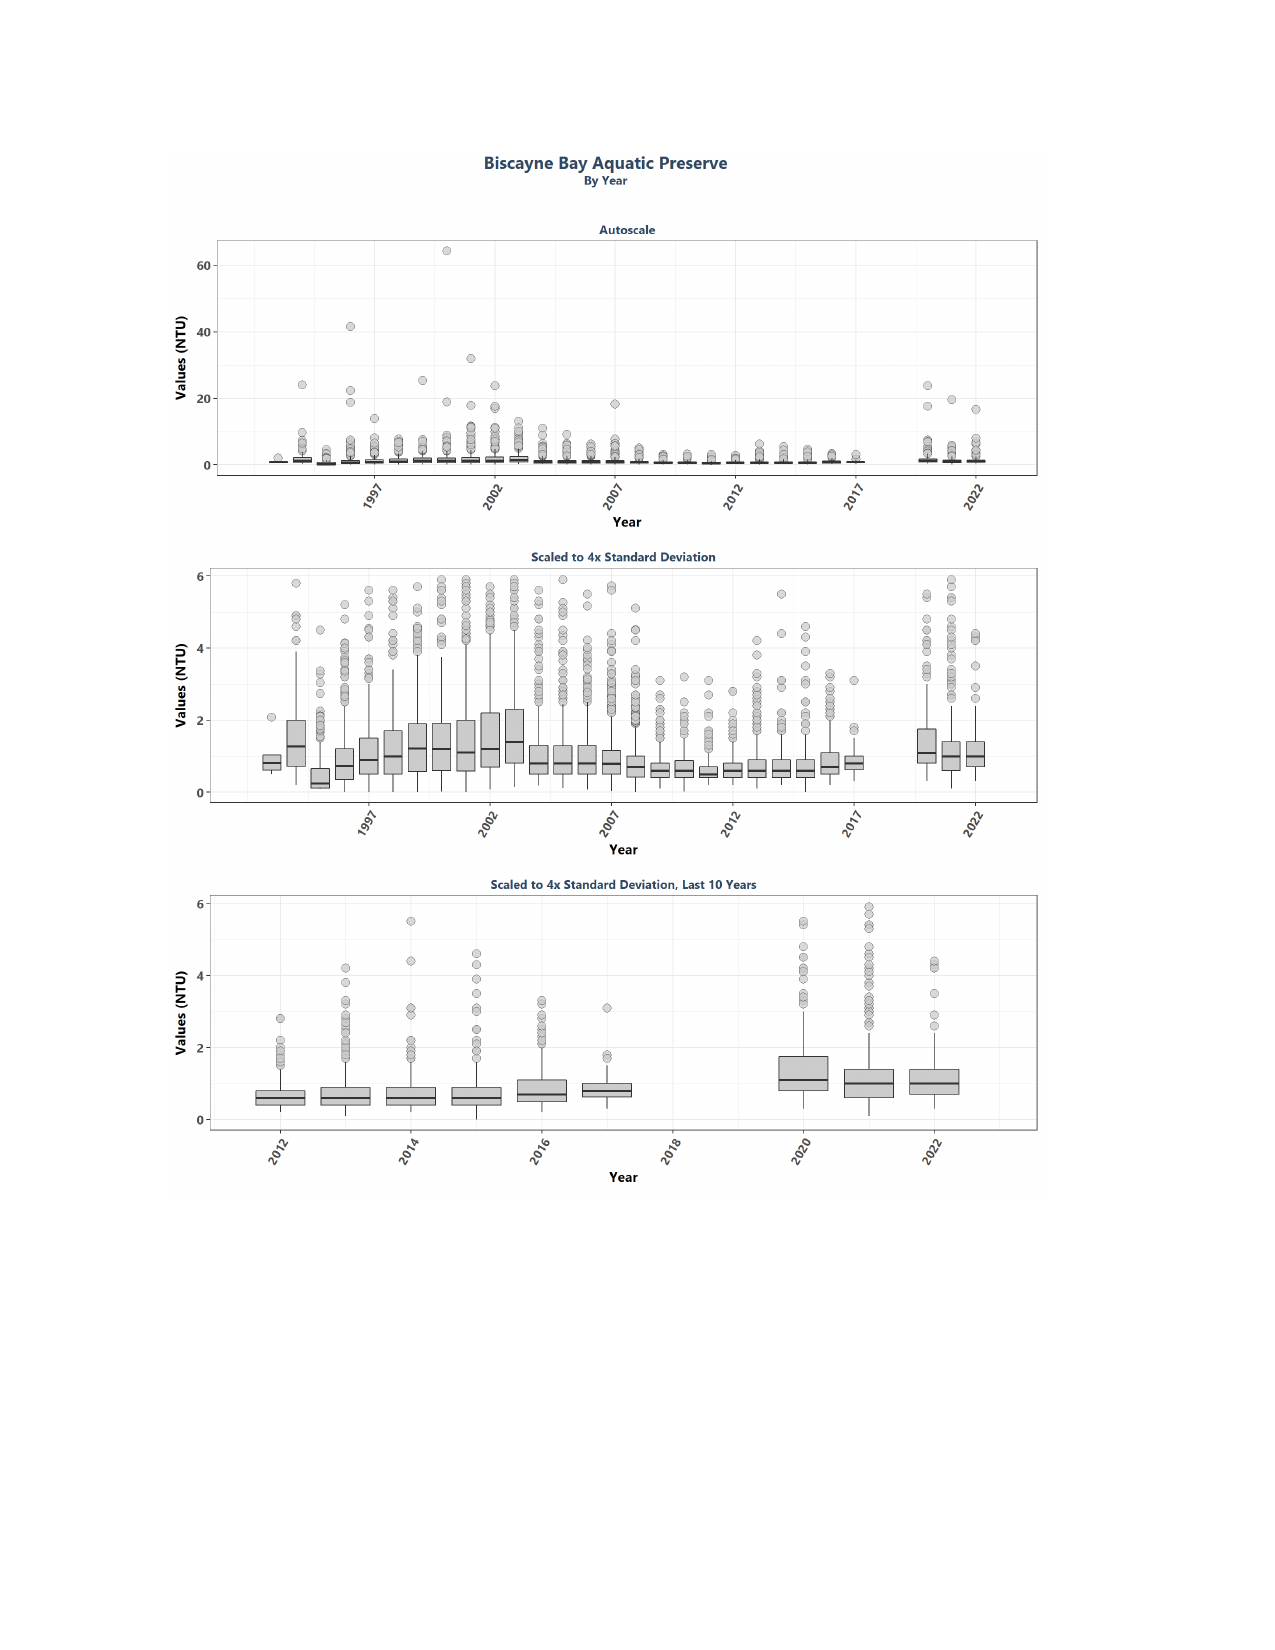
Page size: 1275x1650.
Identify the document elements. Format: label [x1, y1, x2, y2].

picture [168, 150, 1044, 1200]
